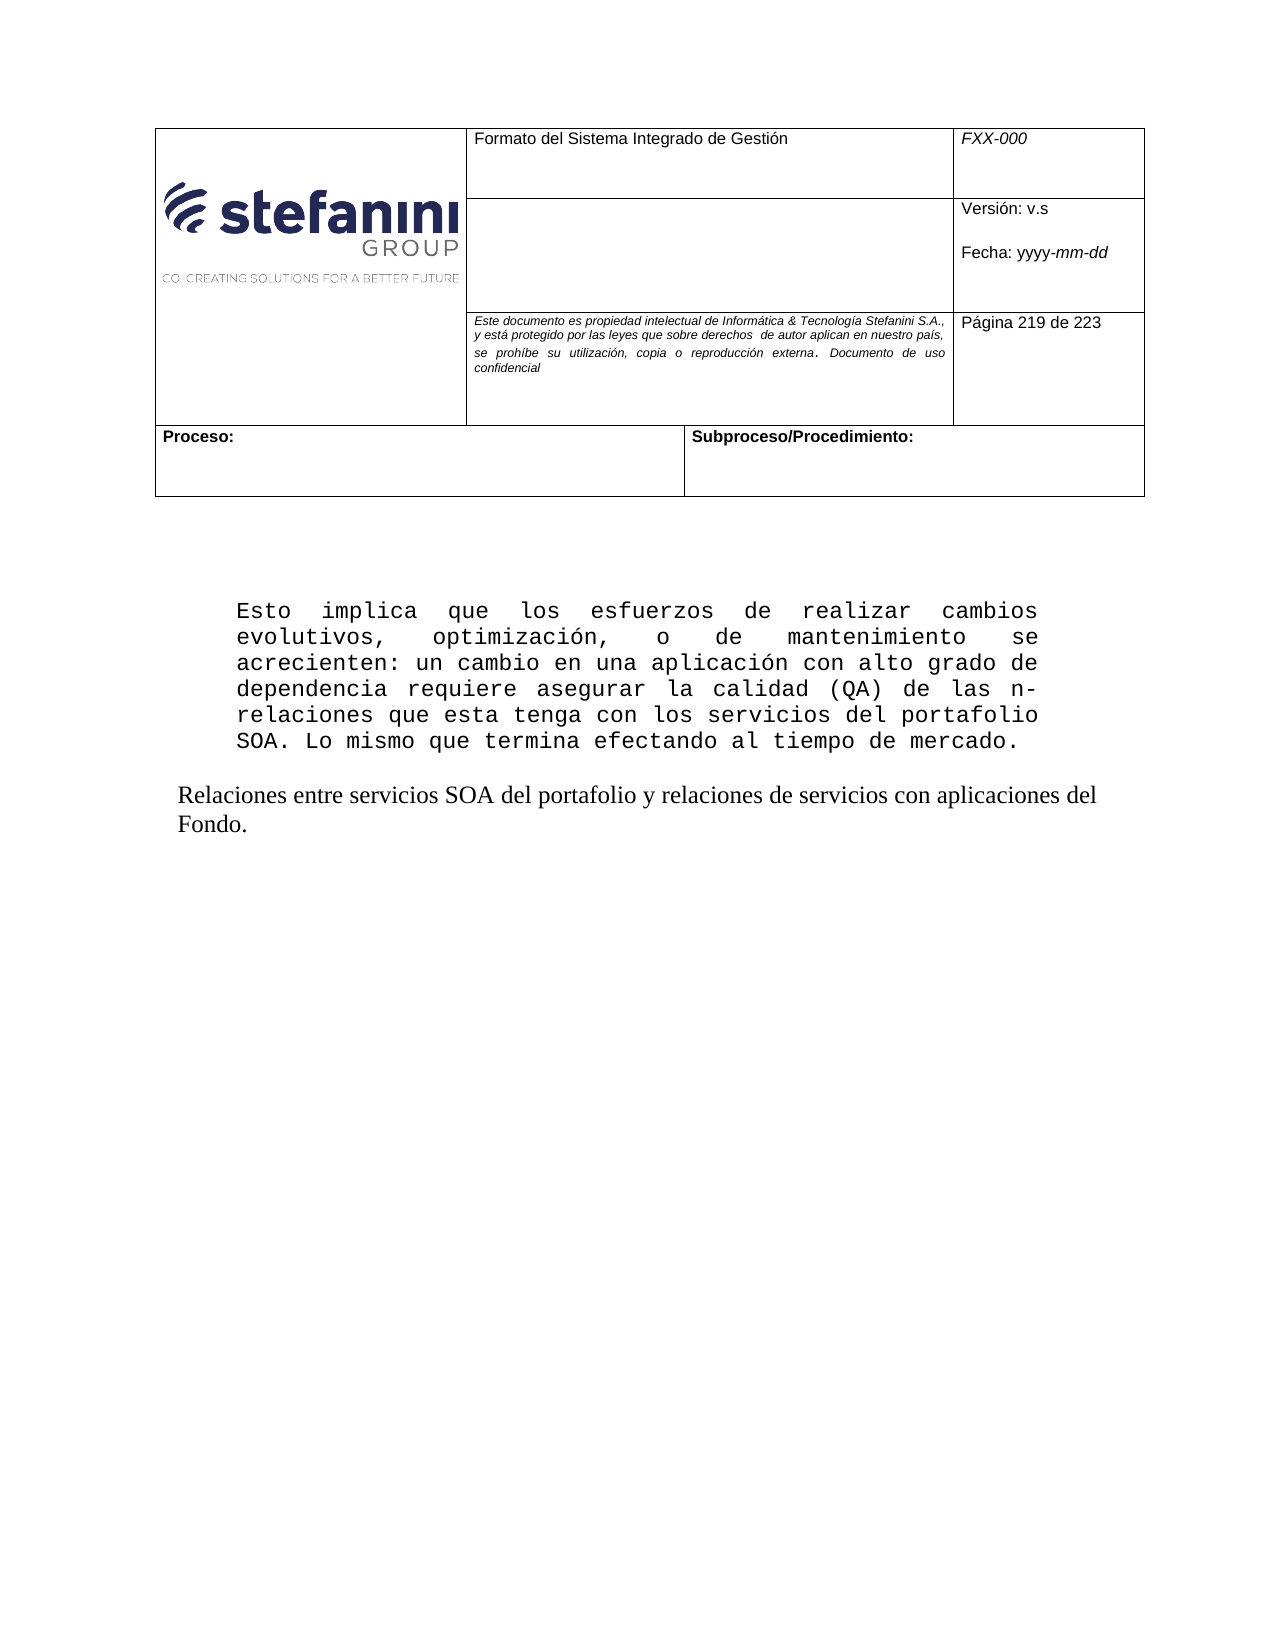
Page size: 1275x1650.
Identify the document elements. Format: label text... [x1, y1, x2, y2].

text Relaciones entre servicios SOA del portafolio y relaciones de servicios con aplicaciones del Fondo. [177, 780, 1098, 837]
text Esto implica que los esfuerzos de realizar cambios evolutivos, optimización, o de mantenimiento se acrecienten: un cambio en una aplicación con alto grado de dependencia requiere asegurar la calidad (QA) de las n-relaciones que esta tenga con los servicios del portafolio SOA. Lo mismo que termina efectando al tiempo de mercado. [236, 599, 1039, 755]
picture [162, 182, 460, 286]
